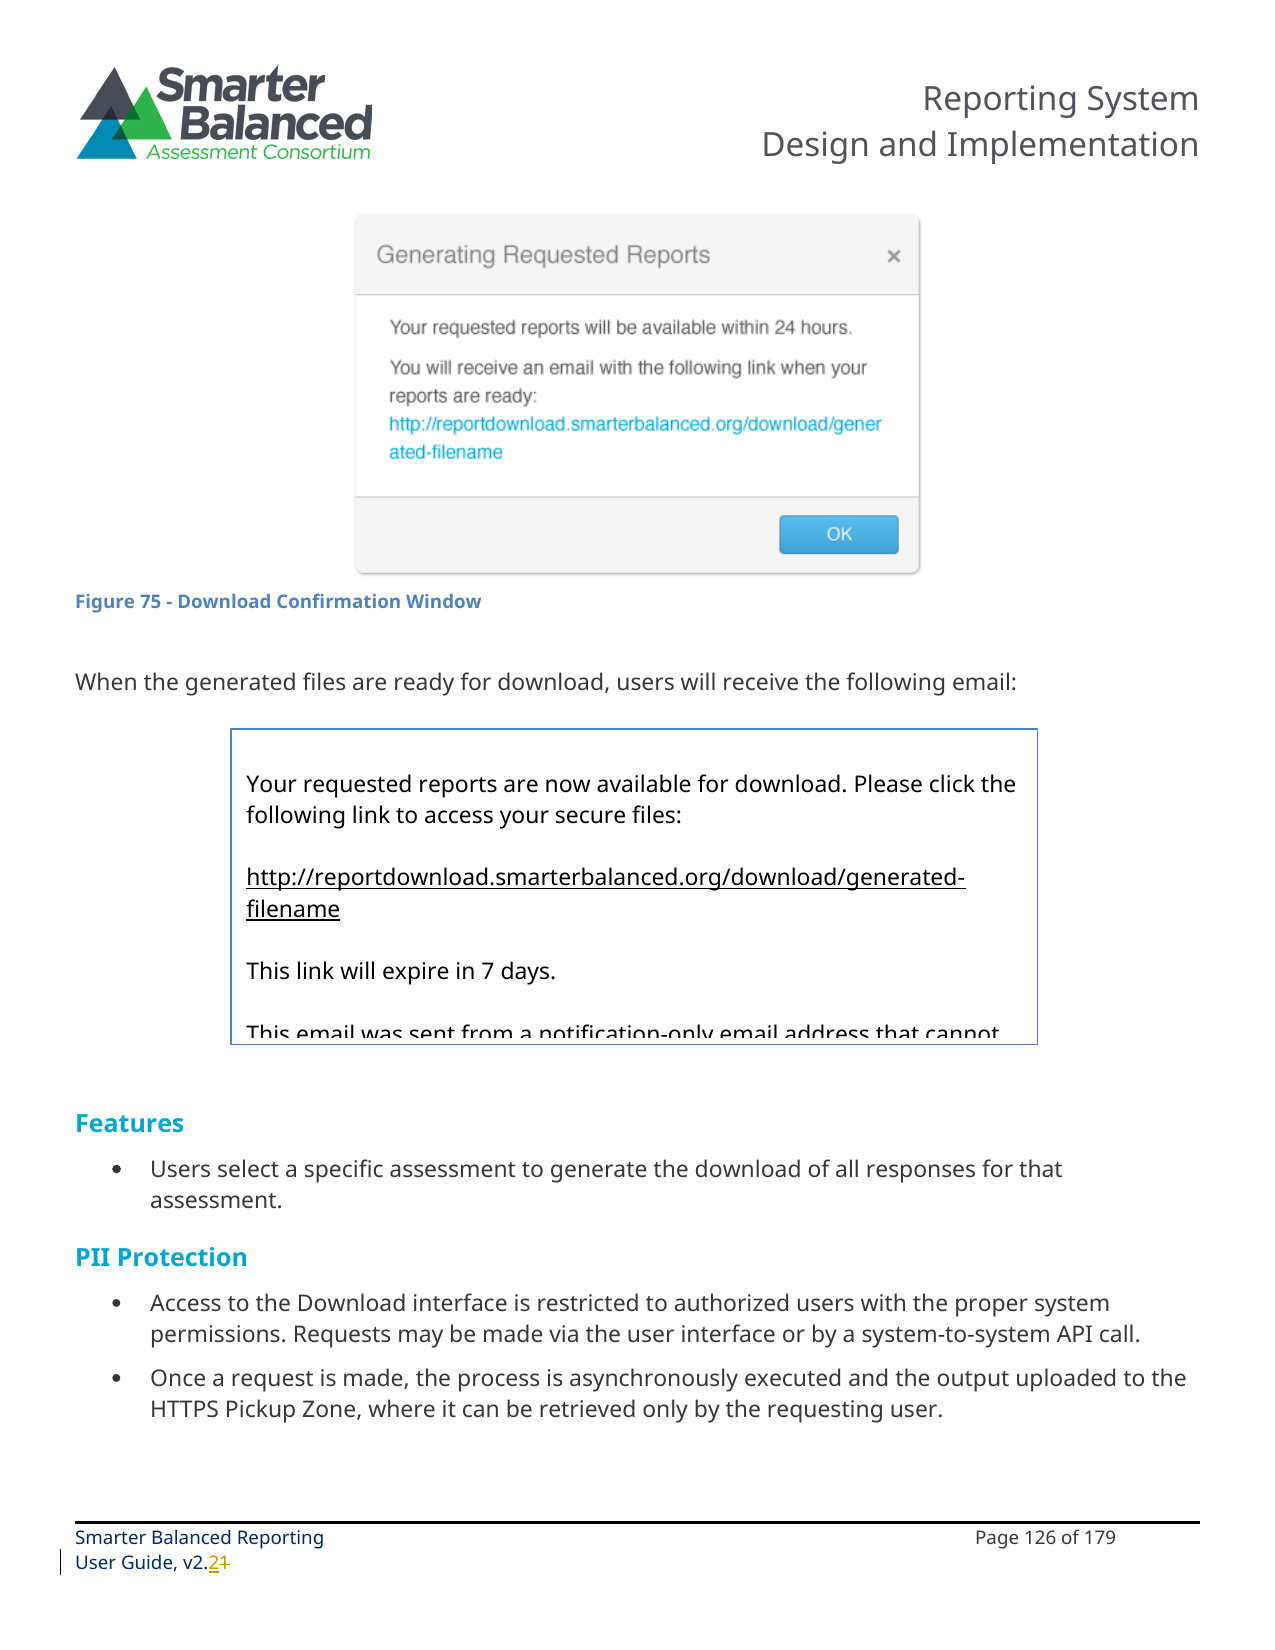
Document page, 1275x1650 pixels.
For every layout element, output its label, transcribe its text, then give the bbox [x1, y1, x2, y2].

text When the generated files are ready for download, users will receive the following email: [75, 666, 1200, 698]
list Users select a specific assessment to generate the download of all responses for that assessment. [112, 1153, 1200, 1215]
list Once a request is made, the process is asynchronously executed and the output uploaded to the HTTPS Pickup Zone, where it can be retrieved only by the requesting user. [112, 1362, 1200, 1424]
subtitle Features [75, 1106, 1200, 1140]
picture [76, 64, 373, 159]
text Figure 75 - Download Confirmation Window [75, 589, 1200, 614]
picture [352, 211, 923, 577]
list Access to the Download interface is restricted to authorized users with the proper system permissions. Requests may be made via the user interface or by a system-to-system API call. [112, 1287, 1200, 1349]
subtitle PII Protection [75, 1240, 1200, 1274]
